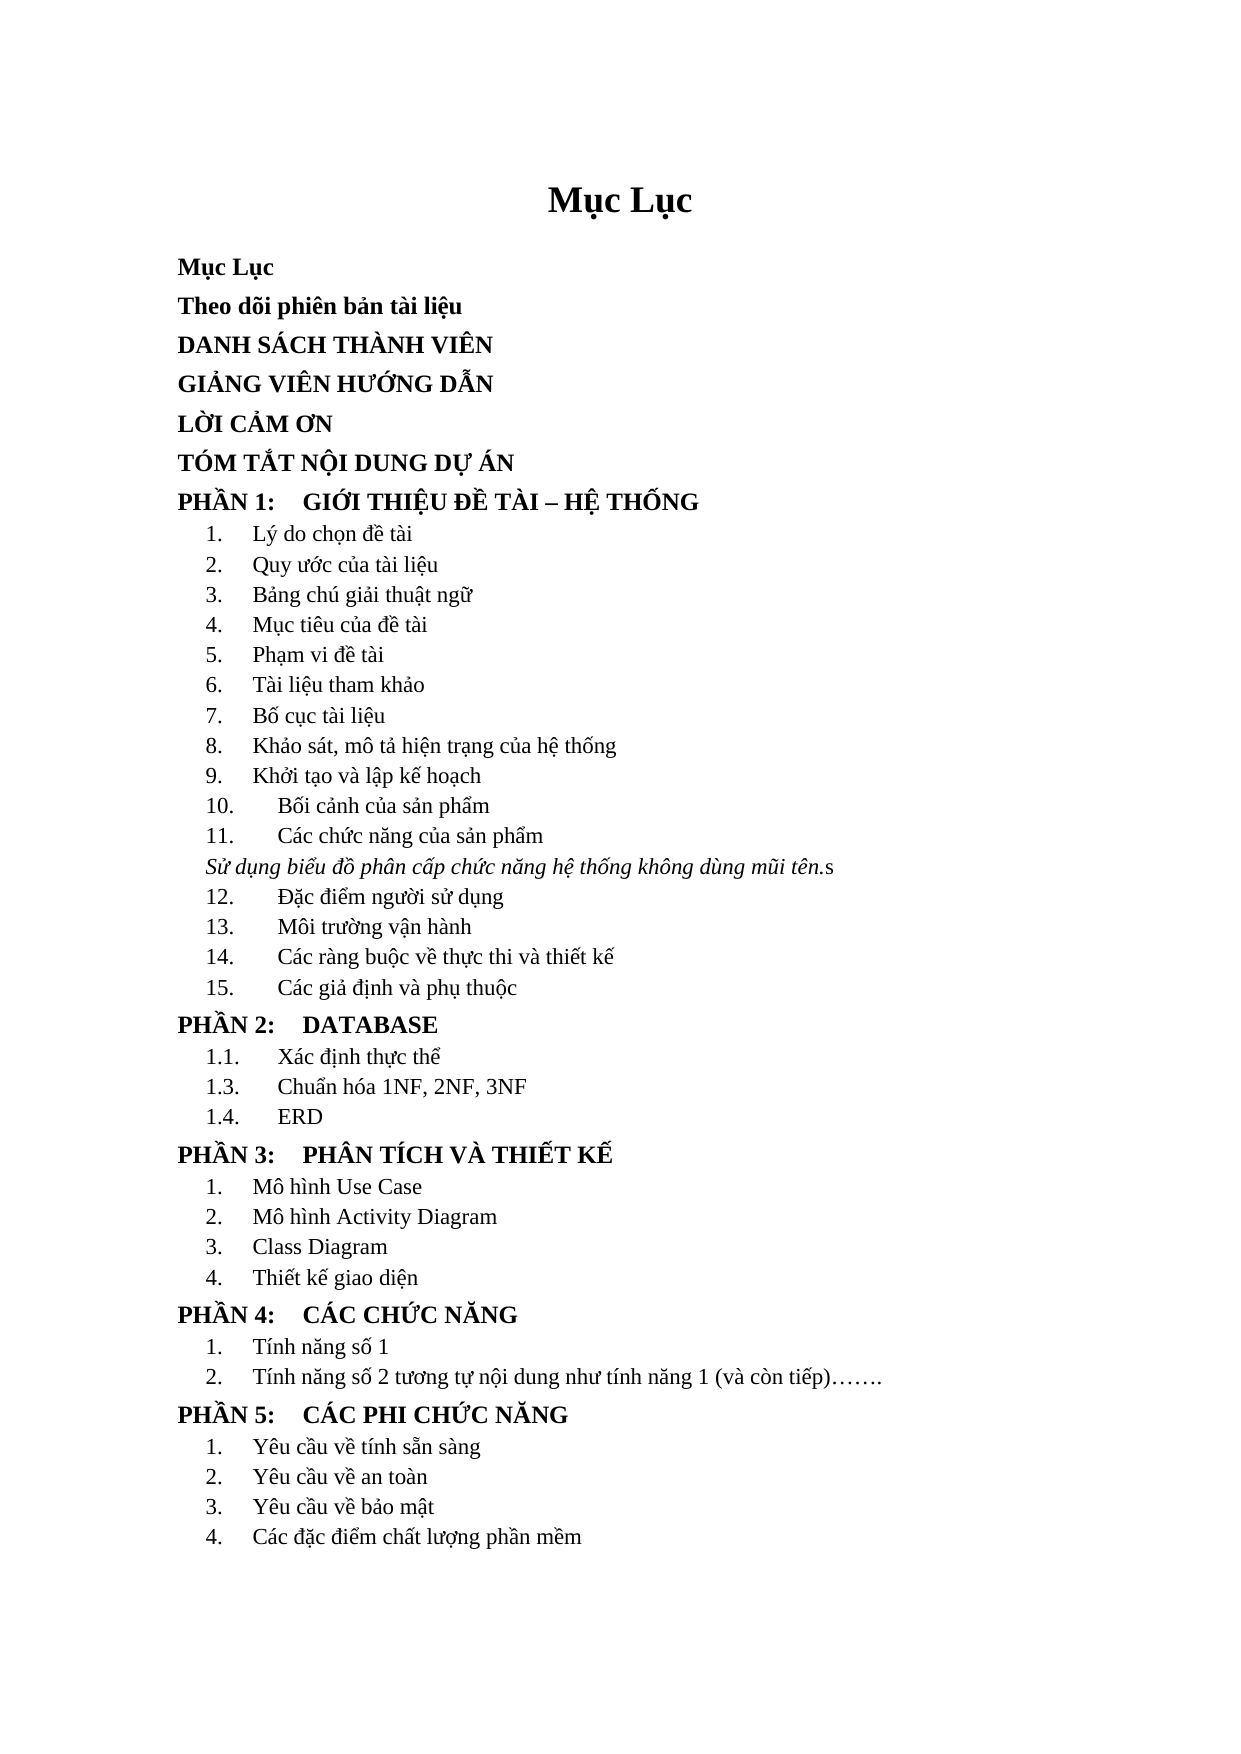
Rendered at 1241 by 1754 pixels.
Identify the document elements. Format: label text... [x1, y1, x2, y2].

text Mục Lục [177, 177, 1063, 220]
